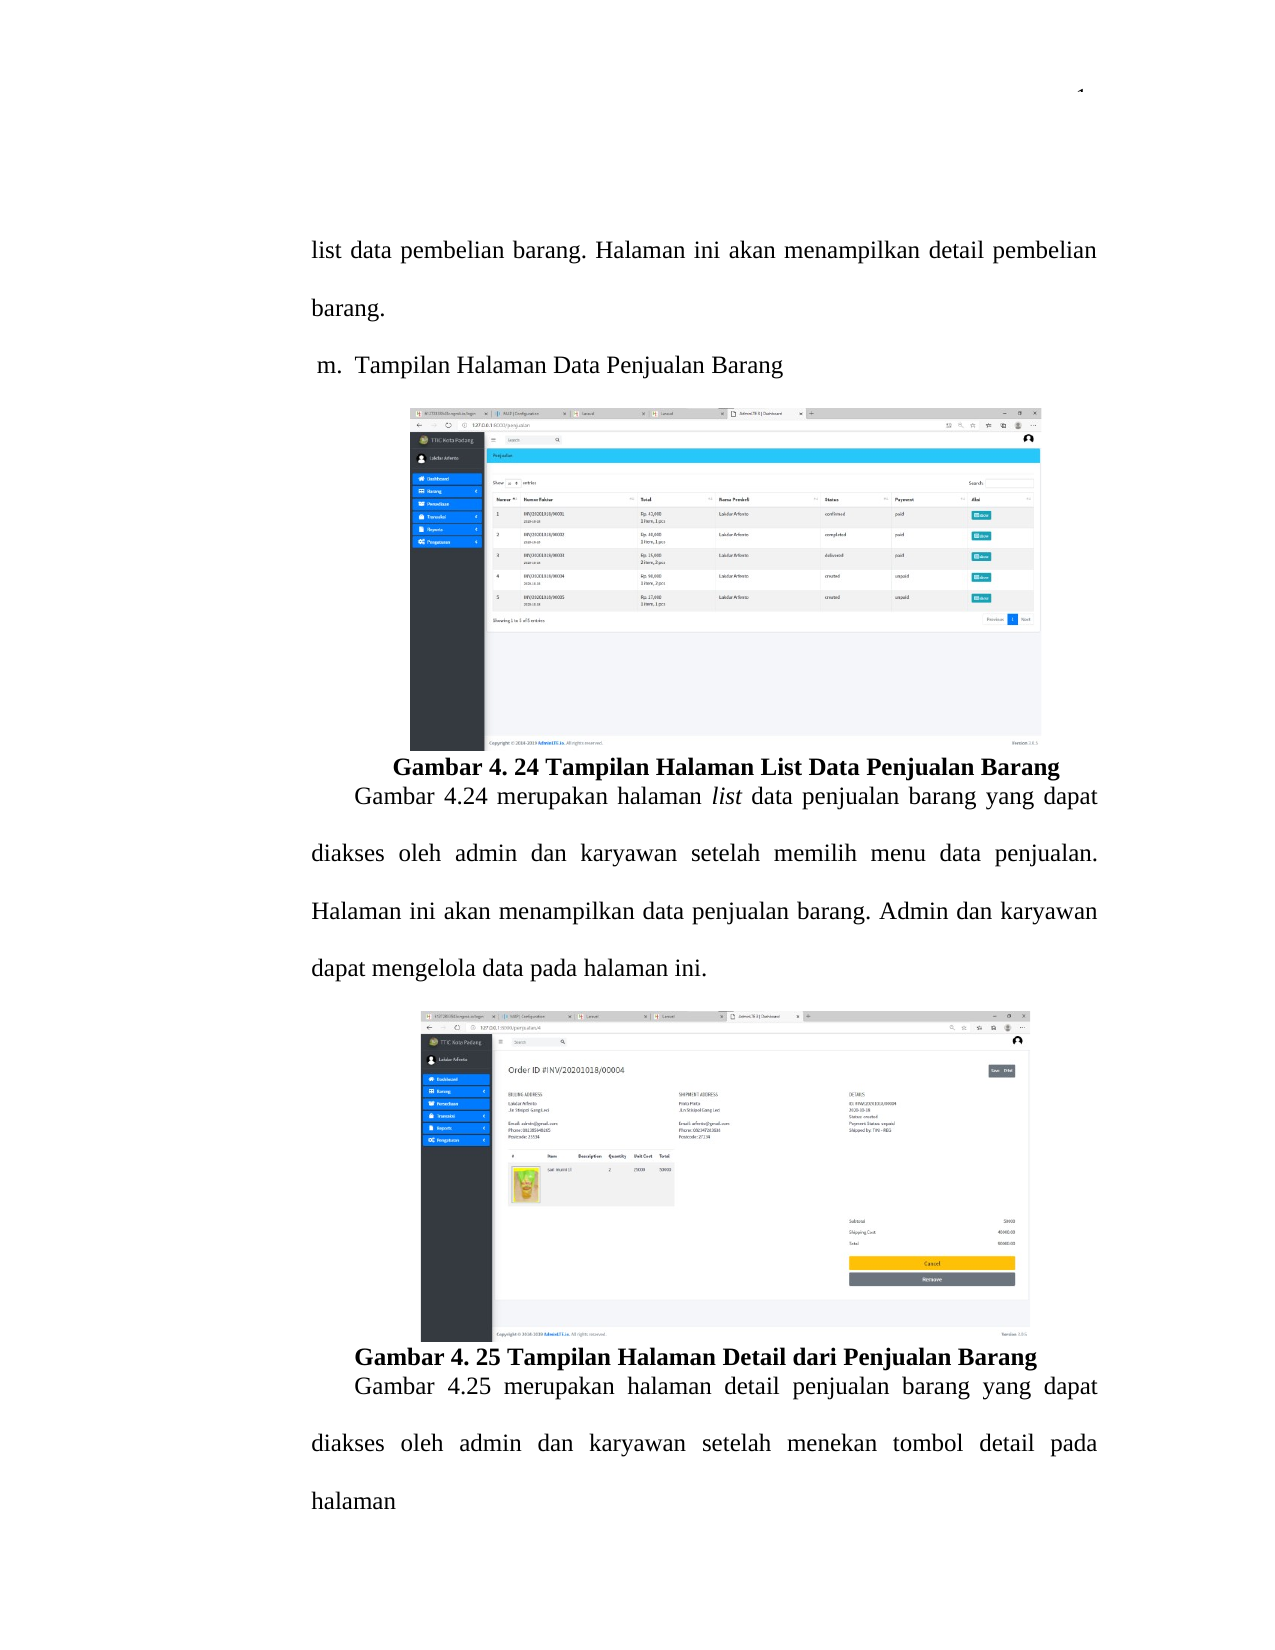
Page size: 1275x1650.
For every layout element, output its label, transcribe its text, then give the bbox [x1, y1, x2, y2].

subtitle Gambar 4. 25 Tampilan Halaman Detail dari Penjualan Barang [292, 1342, 1099, 1371]
text list data pembelian barang. Halaman ini akan menampilkan detail pembelian barang. [311, 236, 1099, 322]
text Gambar 4.24 merupakan halaman list data penjualan barang yang dapat diakses oleh admin dan karyawan setelah memilih menu data penjualan. Halaman ini akan menampilkan data penjualan barang. Admin dan karyawan dapat mengelola data pada halaman ini. [311, 781, 1098, 982]
list Tampilan Halaman Data Penjualan Barang [317, 351, 1198, 379]
picture [420, 1011, 1031, 1342]
picture [410, 408, 1042, 751]
text Gambar 4.25 merupakan halaman detail penjualan barang yang dapat diakses oleh admin dan karyawan setelah menekan tombol detail pada halaman [311, 1371, 1098, 1515]
